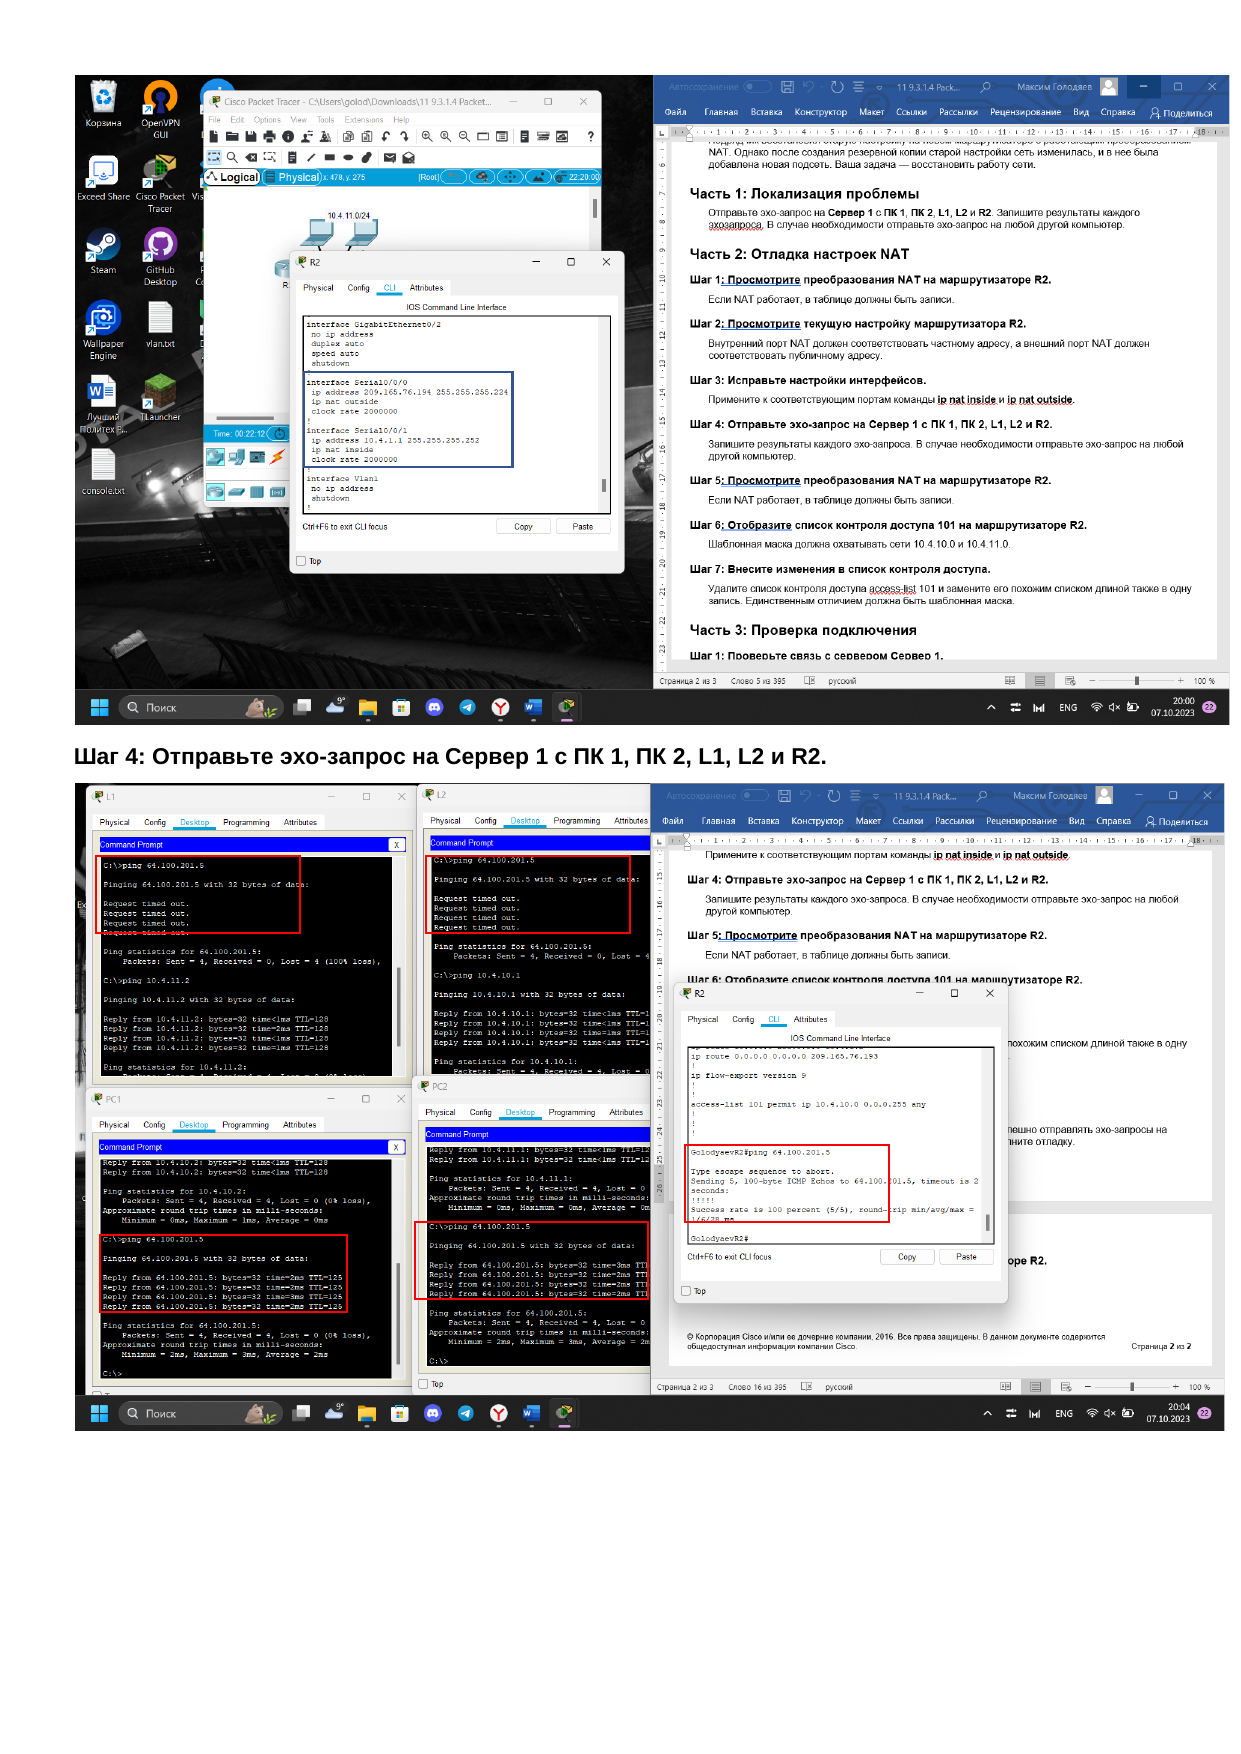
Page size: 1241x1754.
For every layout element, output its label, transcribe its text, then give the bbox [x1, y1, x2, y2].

picture [75, 783, 1225, 1431]
picture [75, 75, 1230, 725]
text Шаг 4: Отправьте эхо-запрос на Сервер 1 с ПК 1, ПК 2, L1, L2 и R2. [73, 743, 1165, 769]
